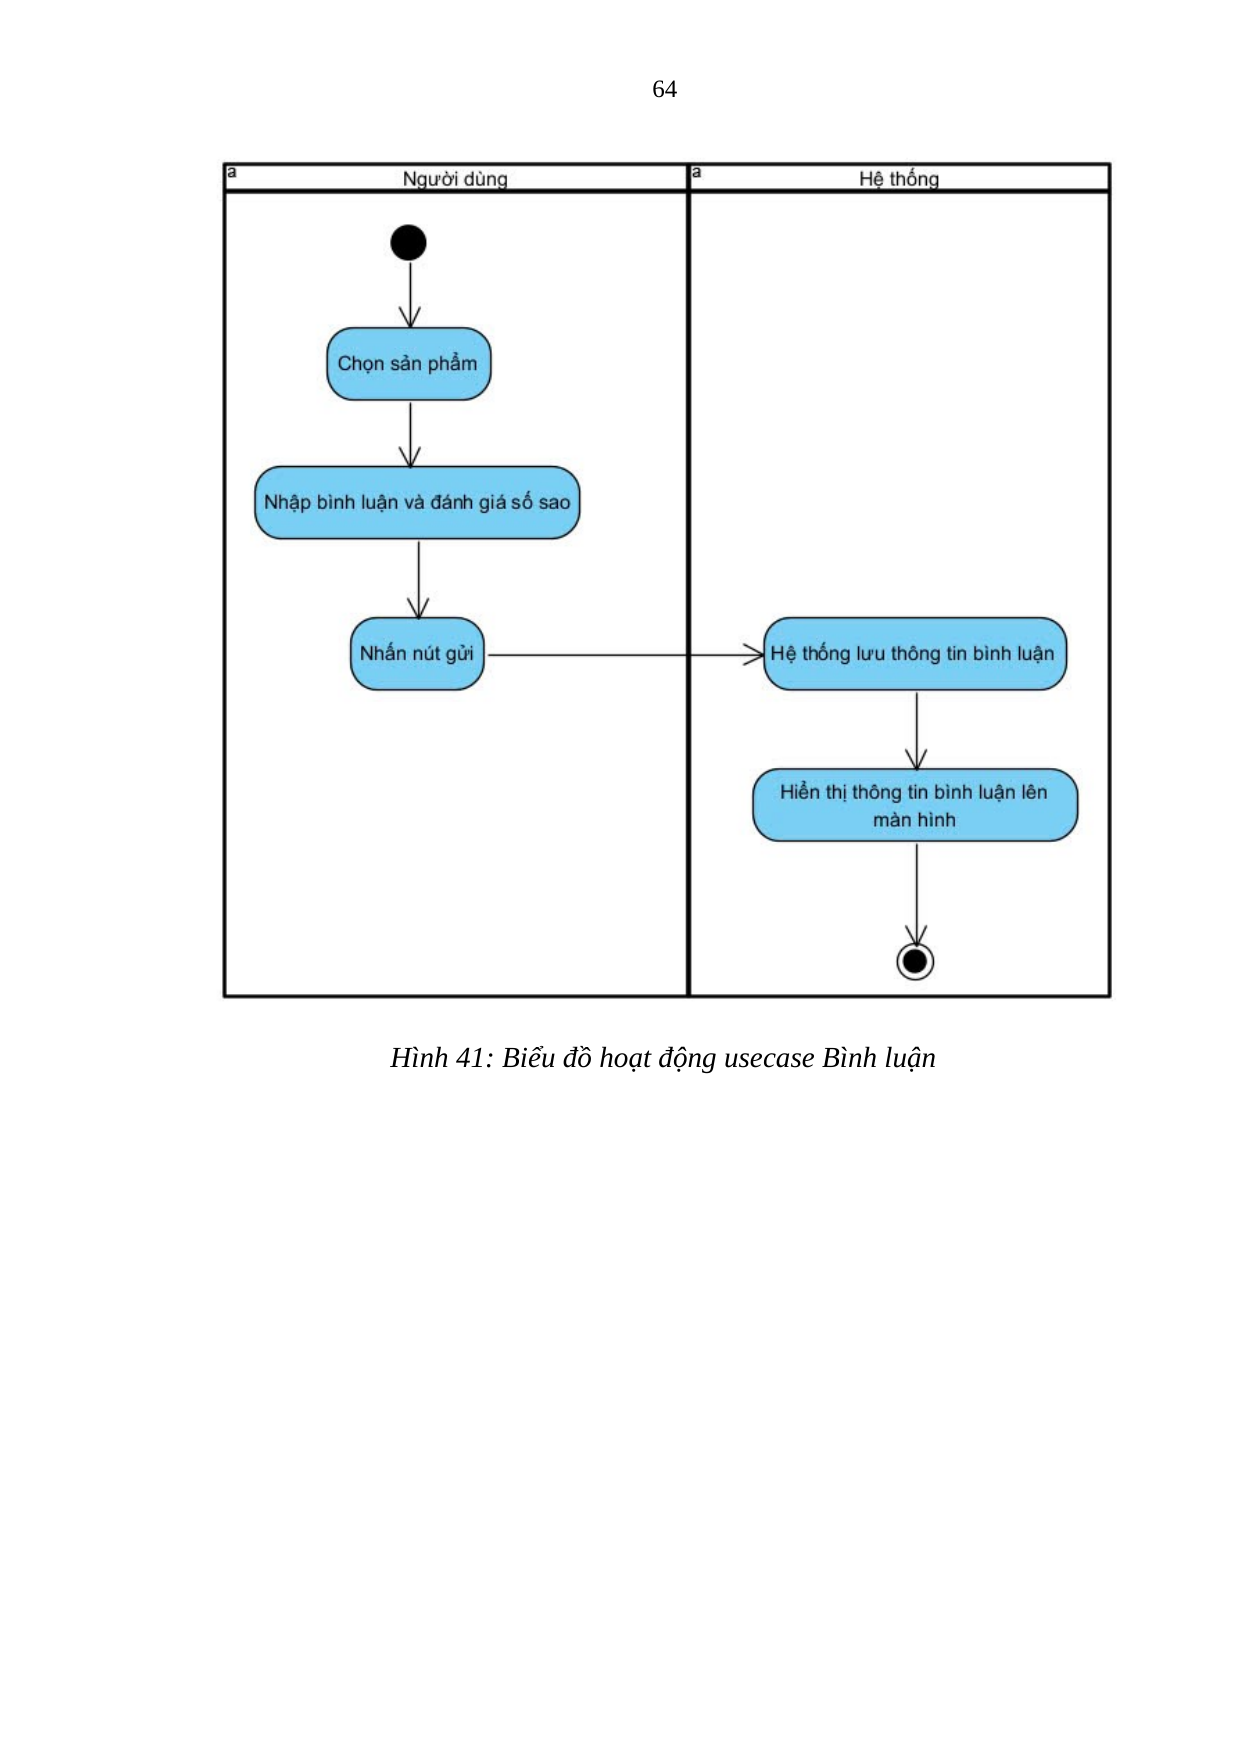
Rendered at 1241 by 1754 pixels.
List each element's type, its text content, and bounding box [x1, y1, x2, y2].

picture [206, 147, 1123, 1007]
text Hình 41: Biểu đồ hoạt động usecase Bình luận [207, 1040, 1122, 1073]
